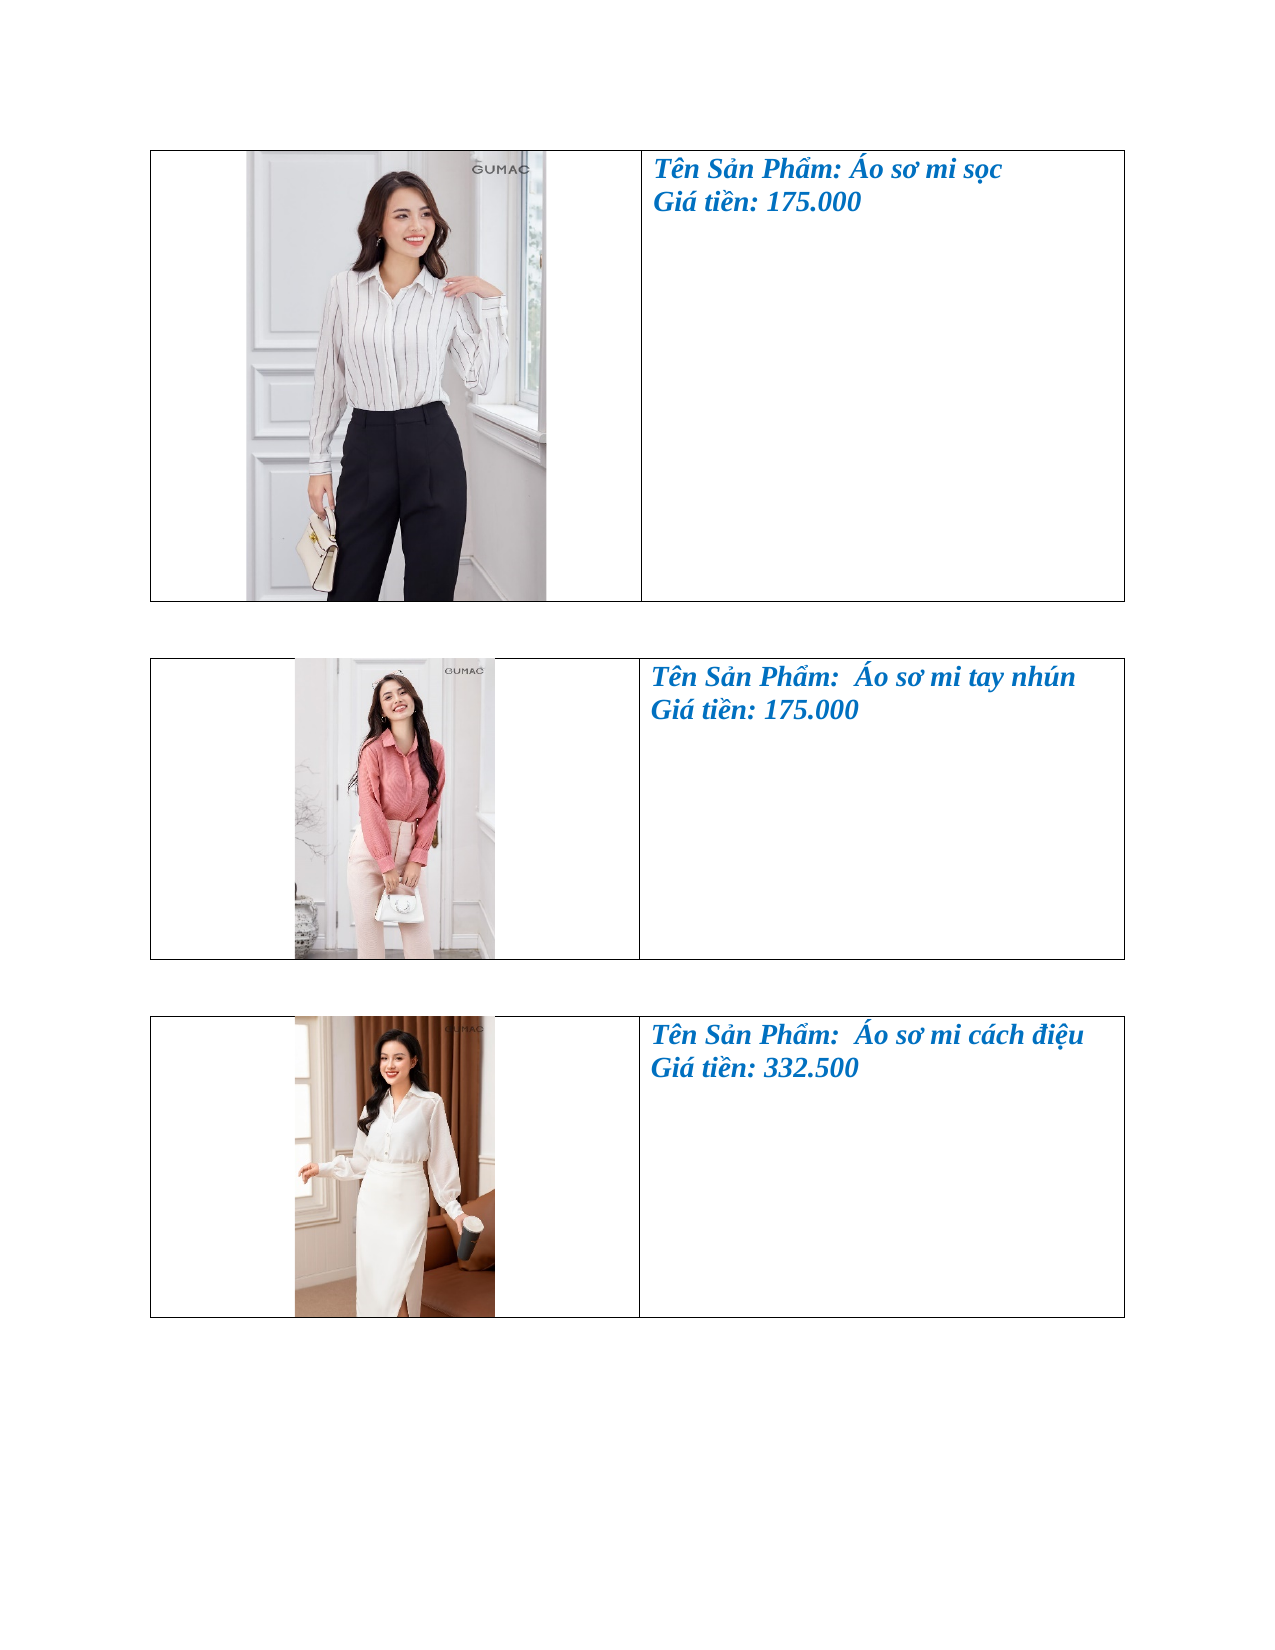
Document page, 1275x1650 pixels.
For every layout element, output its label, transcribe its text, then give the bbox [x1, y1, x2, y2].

table_header Tên Sản Phẩm: Áo sơ mi tay nhún Giá tiền: 175.000 [640, 659, 1124, 959]
picture [294, 1016, 495, 1317]
table_header Tên Sản Phẩm: Áo sơ mi cách điệu Giá tiền: 332.500 [640, 1017, 1124, 1317]
picture [294, 658, 495, 959]
table_header [151, 151, 246, 601]
table_header Tên Sản Phẩm: Áo sơ mi sọc Giá tiền: 175.000 [642, 151, 1124, 601]
picture [246, 151, 547, 601]
table_header [151, 1017, 294, 1317]
table_header [547, 151, 641, 601]
table_header [495, 659, 639, 959]
table_header [495, 1017, 639, 1317]
table_header [151, 659, 294, 959]
